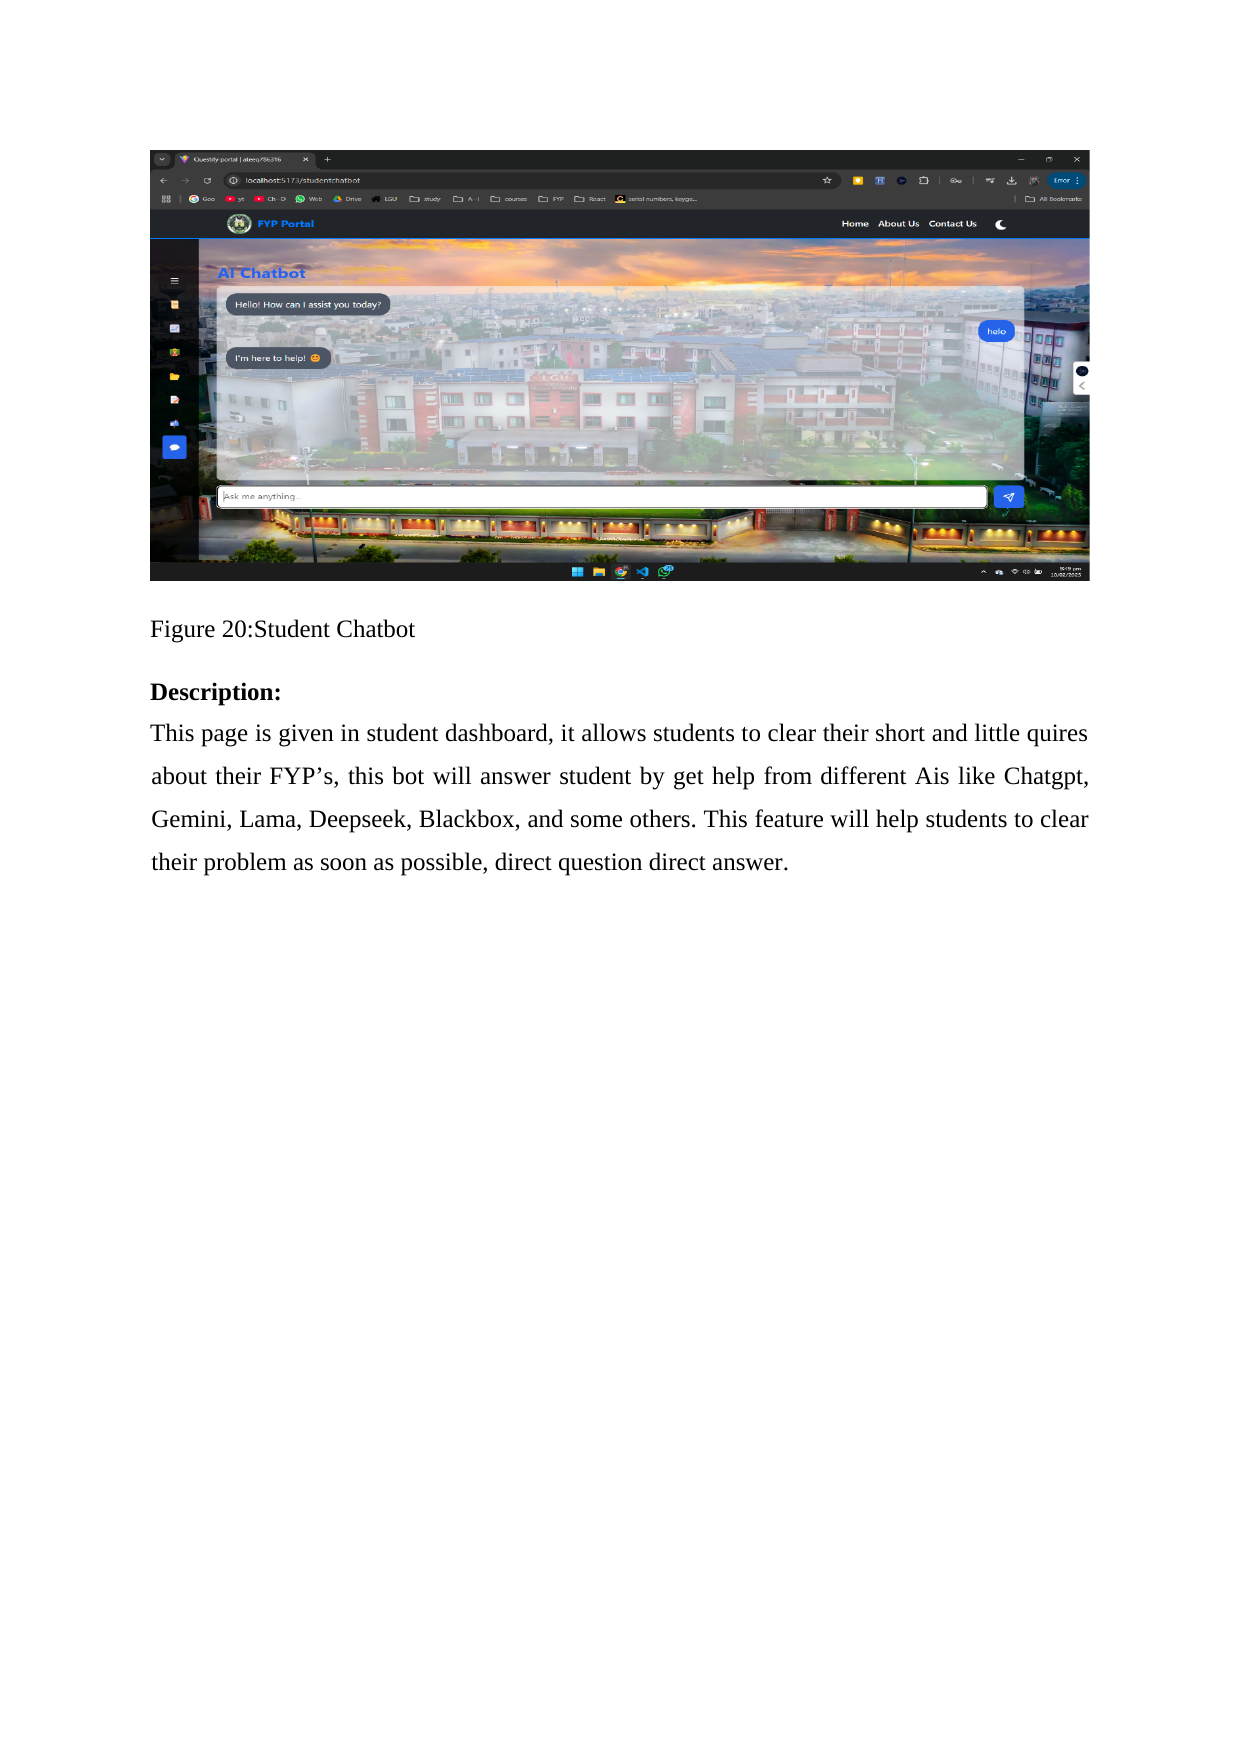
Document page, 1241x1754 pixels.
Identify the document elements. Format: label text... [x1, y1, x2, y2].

text Description: [150, 677, 1090, 705]
picture [150, 150, 1090, 581]
text This page is given in student dashboard, it allows students to clear their short and little quires about their FYP’s, this bot will answer student by get help from different Ais like Chatgpt, Gemini, Lama, Deepseek, Blackbox, and some others. This feature will help students to clear their problem as soon as possible, direct question direct answer. [150, 718, 1090, 876]
text Figure 20:Student Chatbot [150, 614, 1090, 643]
